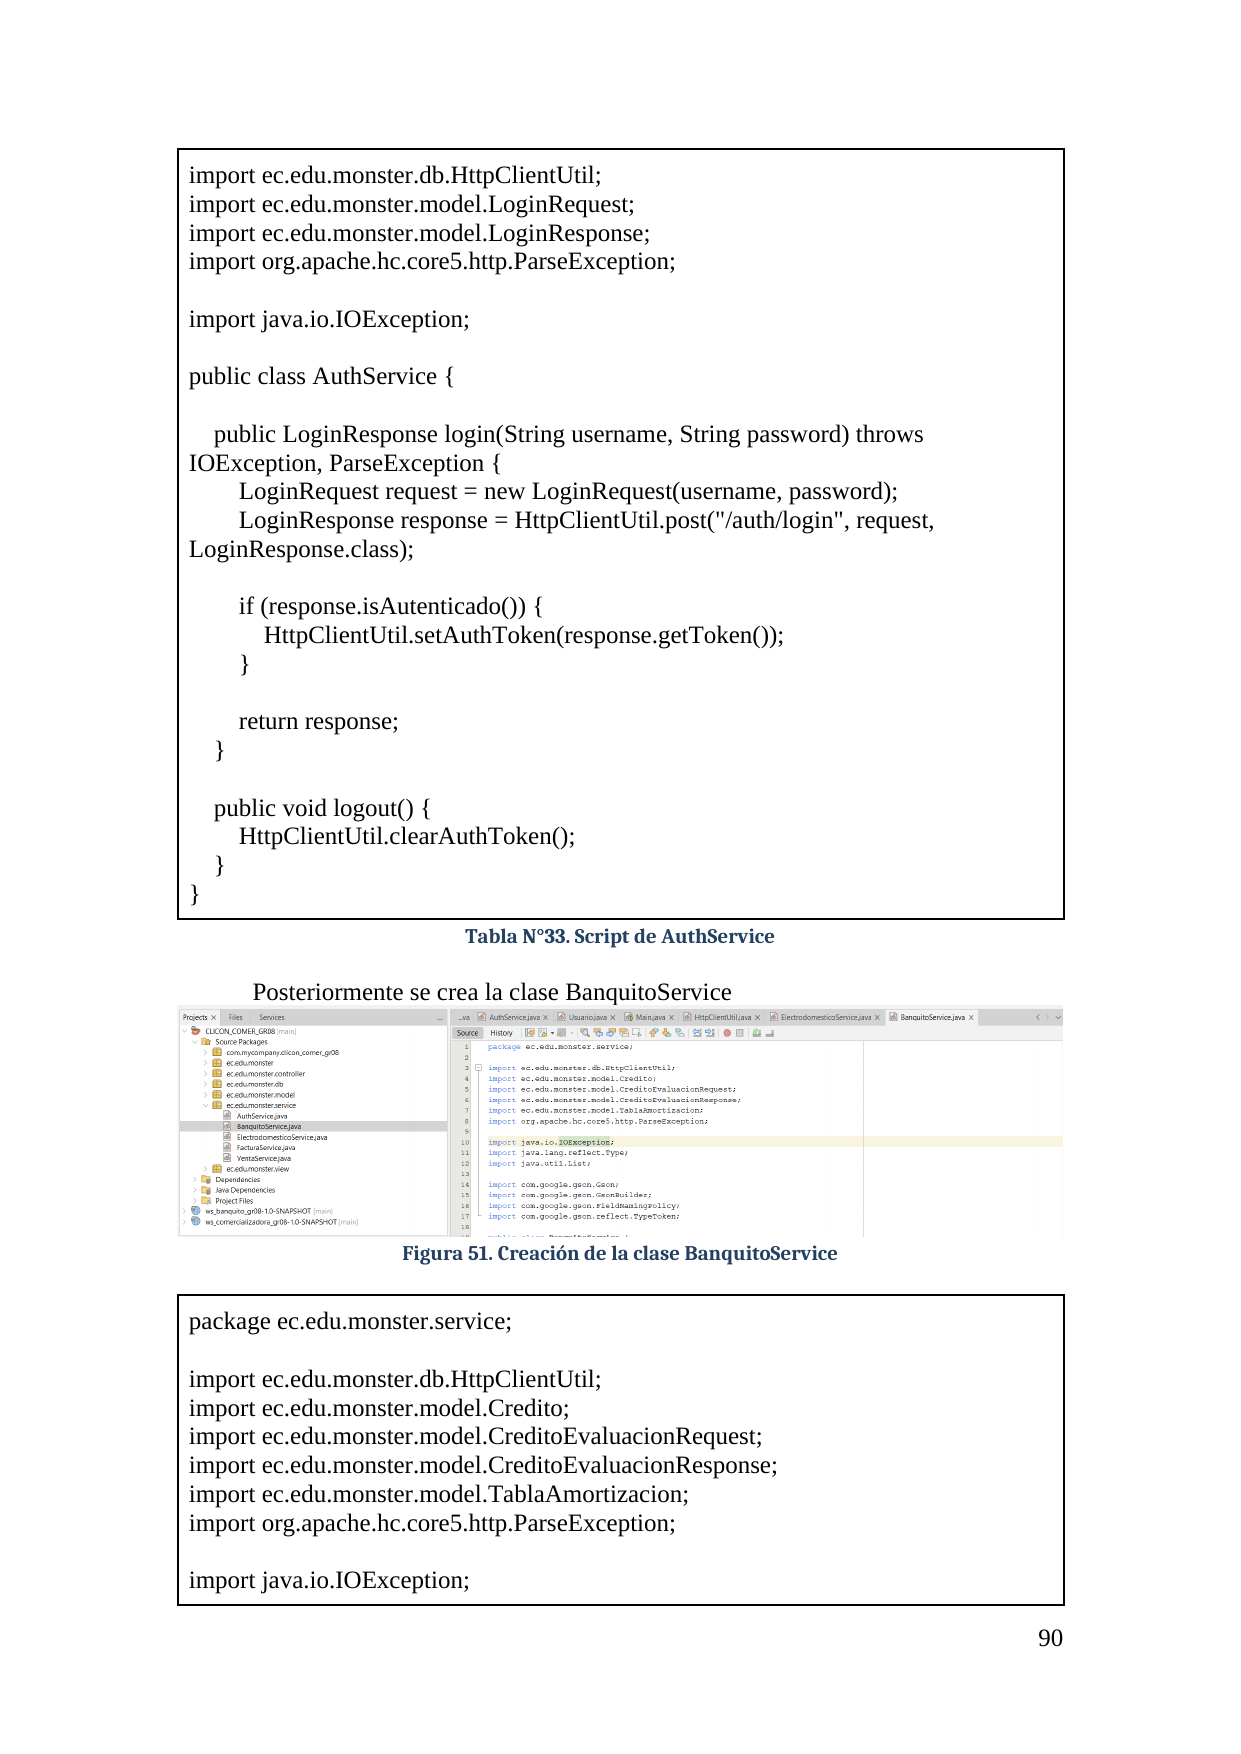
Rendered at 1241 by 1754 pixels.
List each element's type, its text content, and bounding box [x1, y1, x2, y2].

picture [177, 1005, 1063, 1237]
subtitle Figura 51. Creación de la clase BanquitoService [177, 1241, 1063, 1265]
text Posteriormente se crea la clase BanquitoService [177, 977, 1063, 1005]
subtitle Tabla N°33. Script de AuthService [177, 924, 1063, 948]
